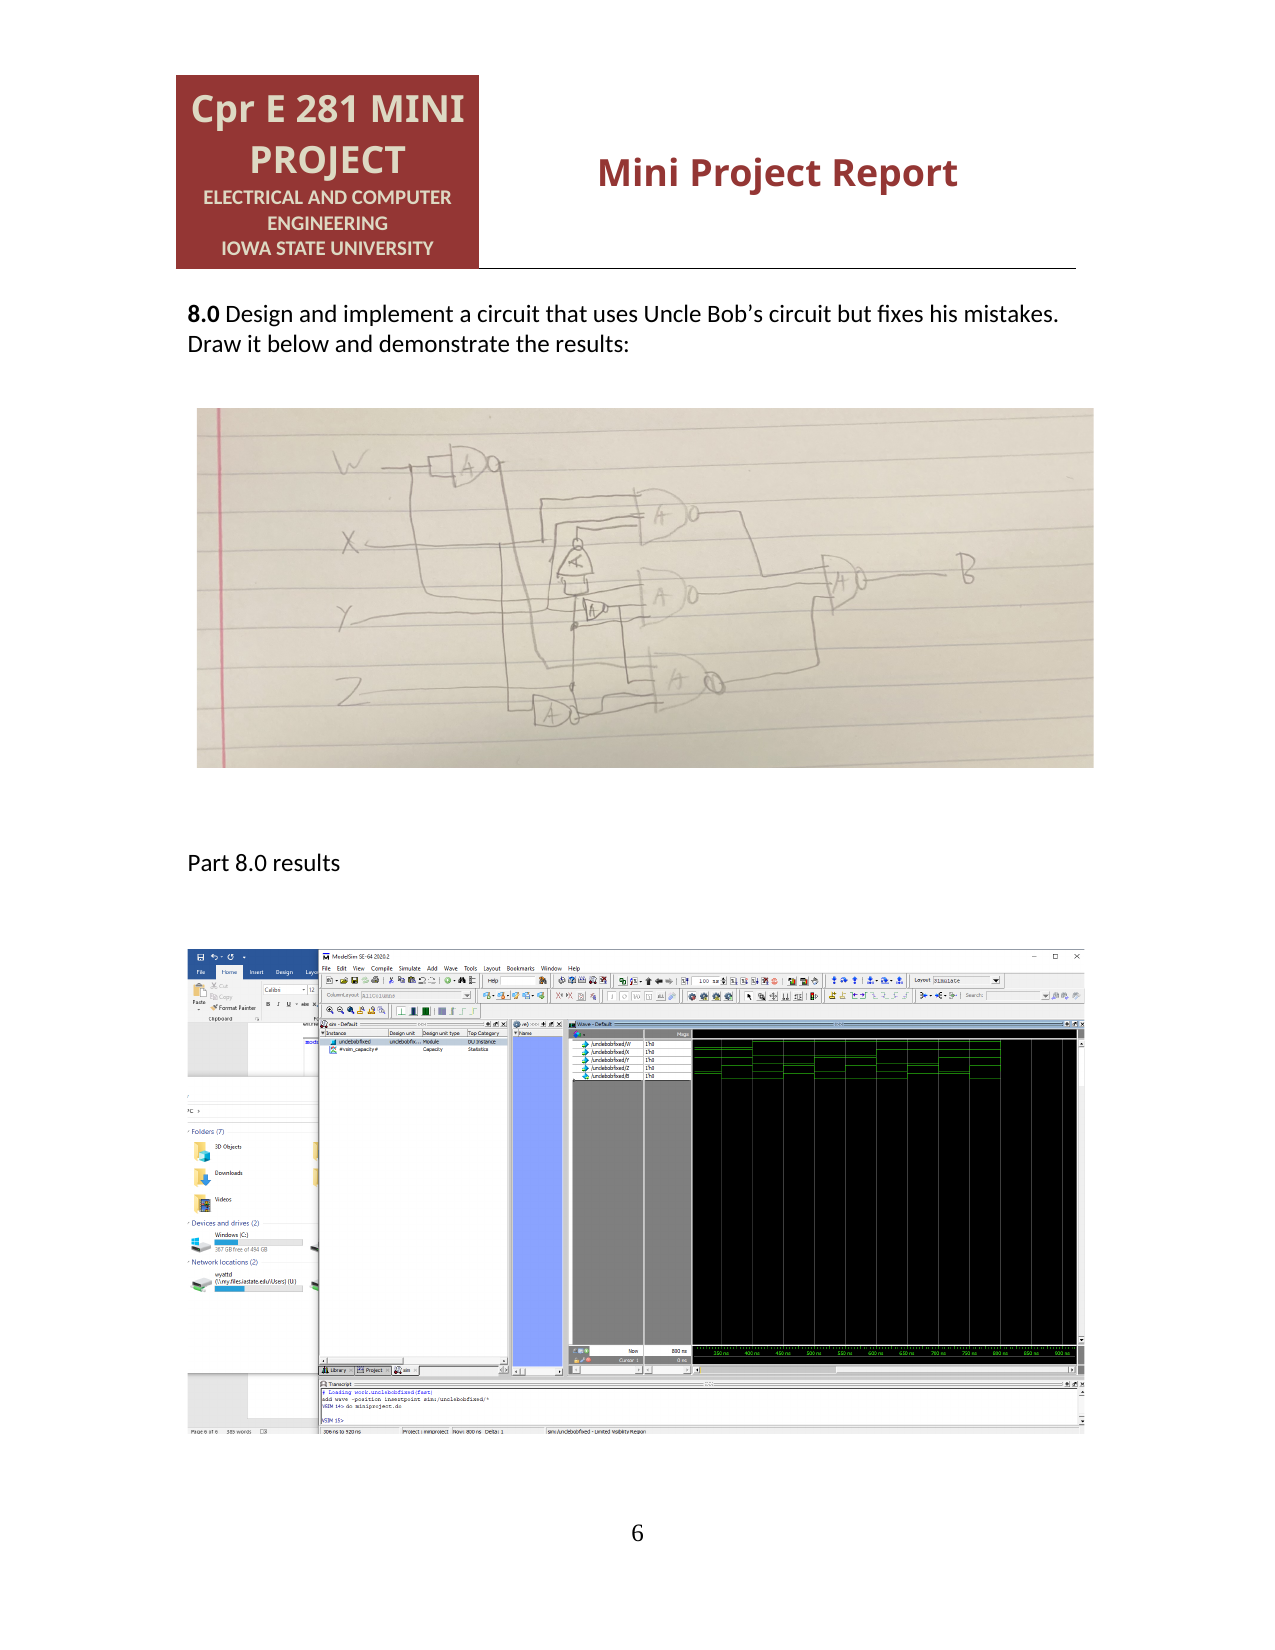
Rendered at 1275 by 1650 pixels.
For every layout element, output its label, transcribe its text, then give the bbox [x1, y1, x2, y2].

text 8.0 Design and implement a circuit that uses Uncle Bob’s circuit but fixes his mistakes. Draw it below and demonstrate the results: [187, 298, 1087, 359]
text Part 8.0 results [187, 847, 1087, 878]
picture [187, 949, 1084, 1434]
picture [196, 408, 1094, 768]
